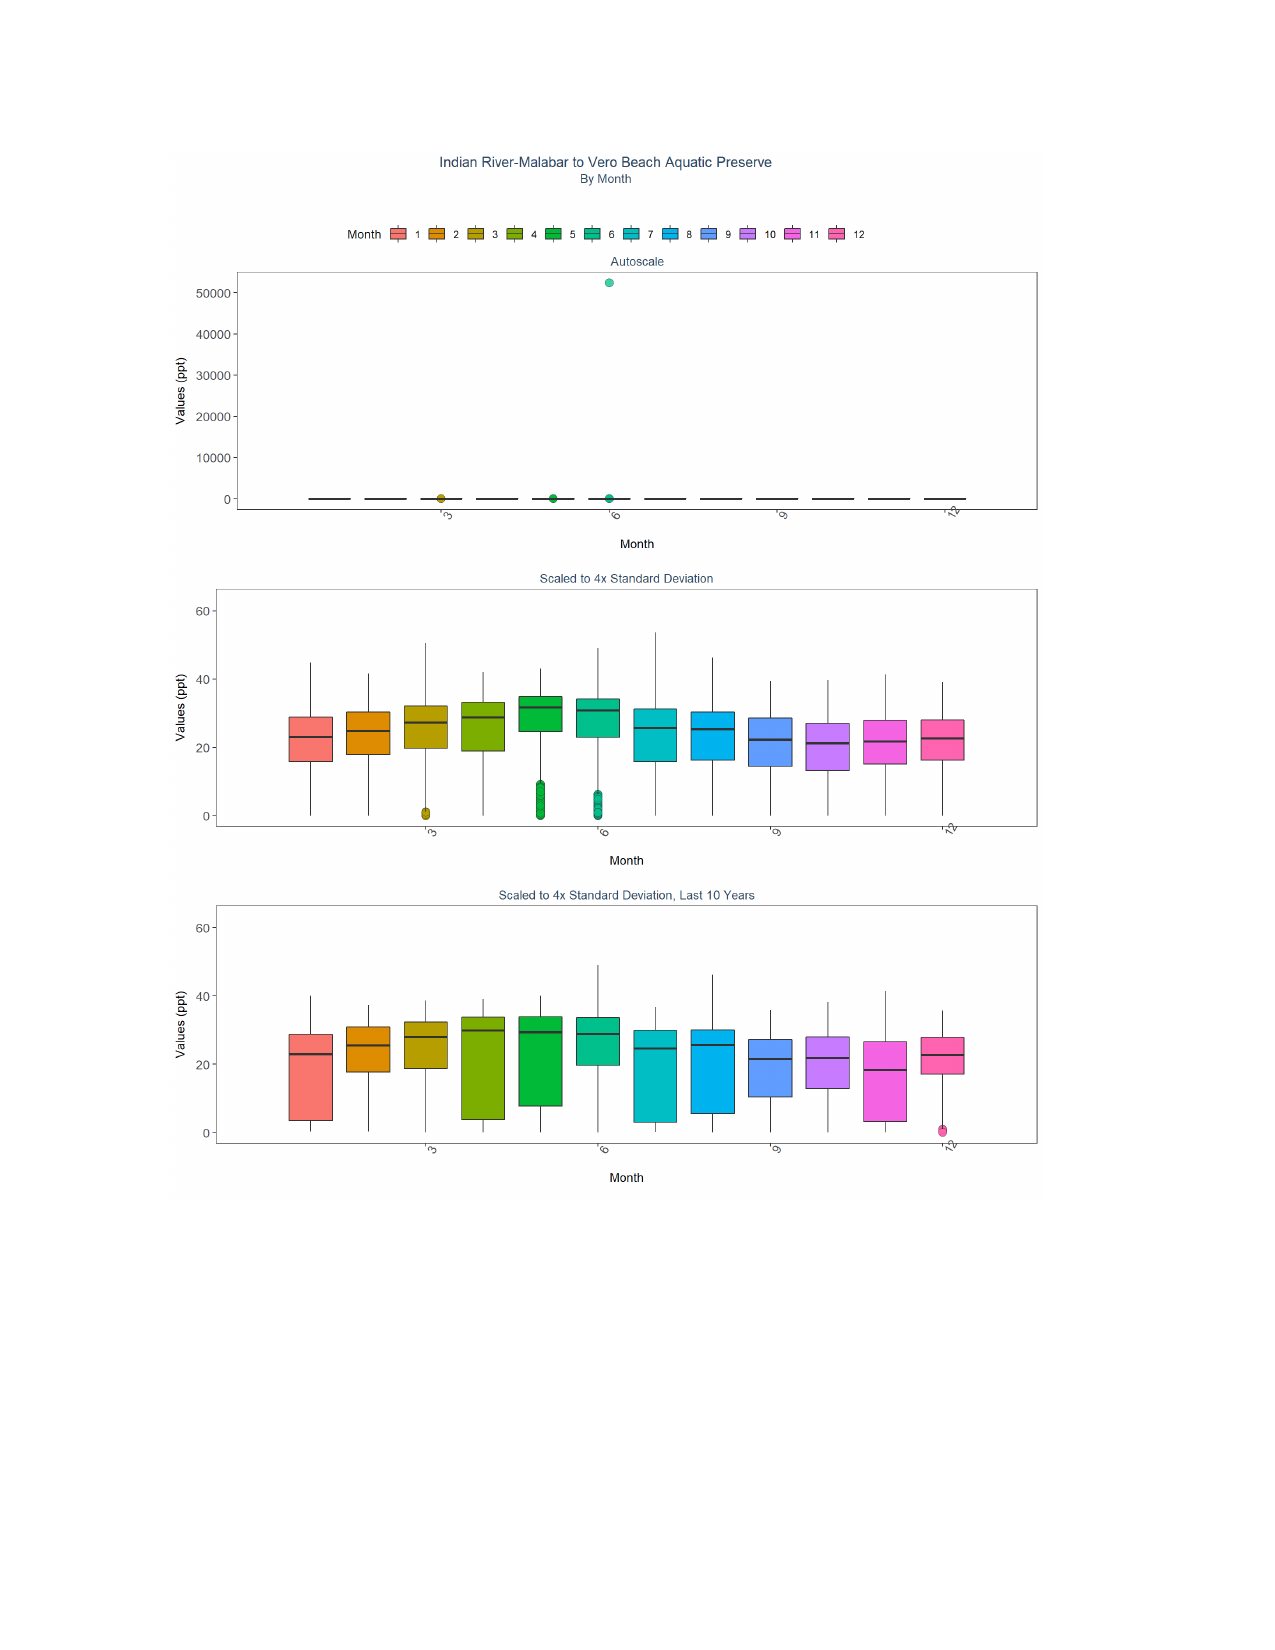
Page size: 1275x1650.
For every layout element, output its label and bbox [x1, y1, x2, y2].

picture [168, 150, 1044, 1200]
